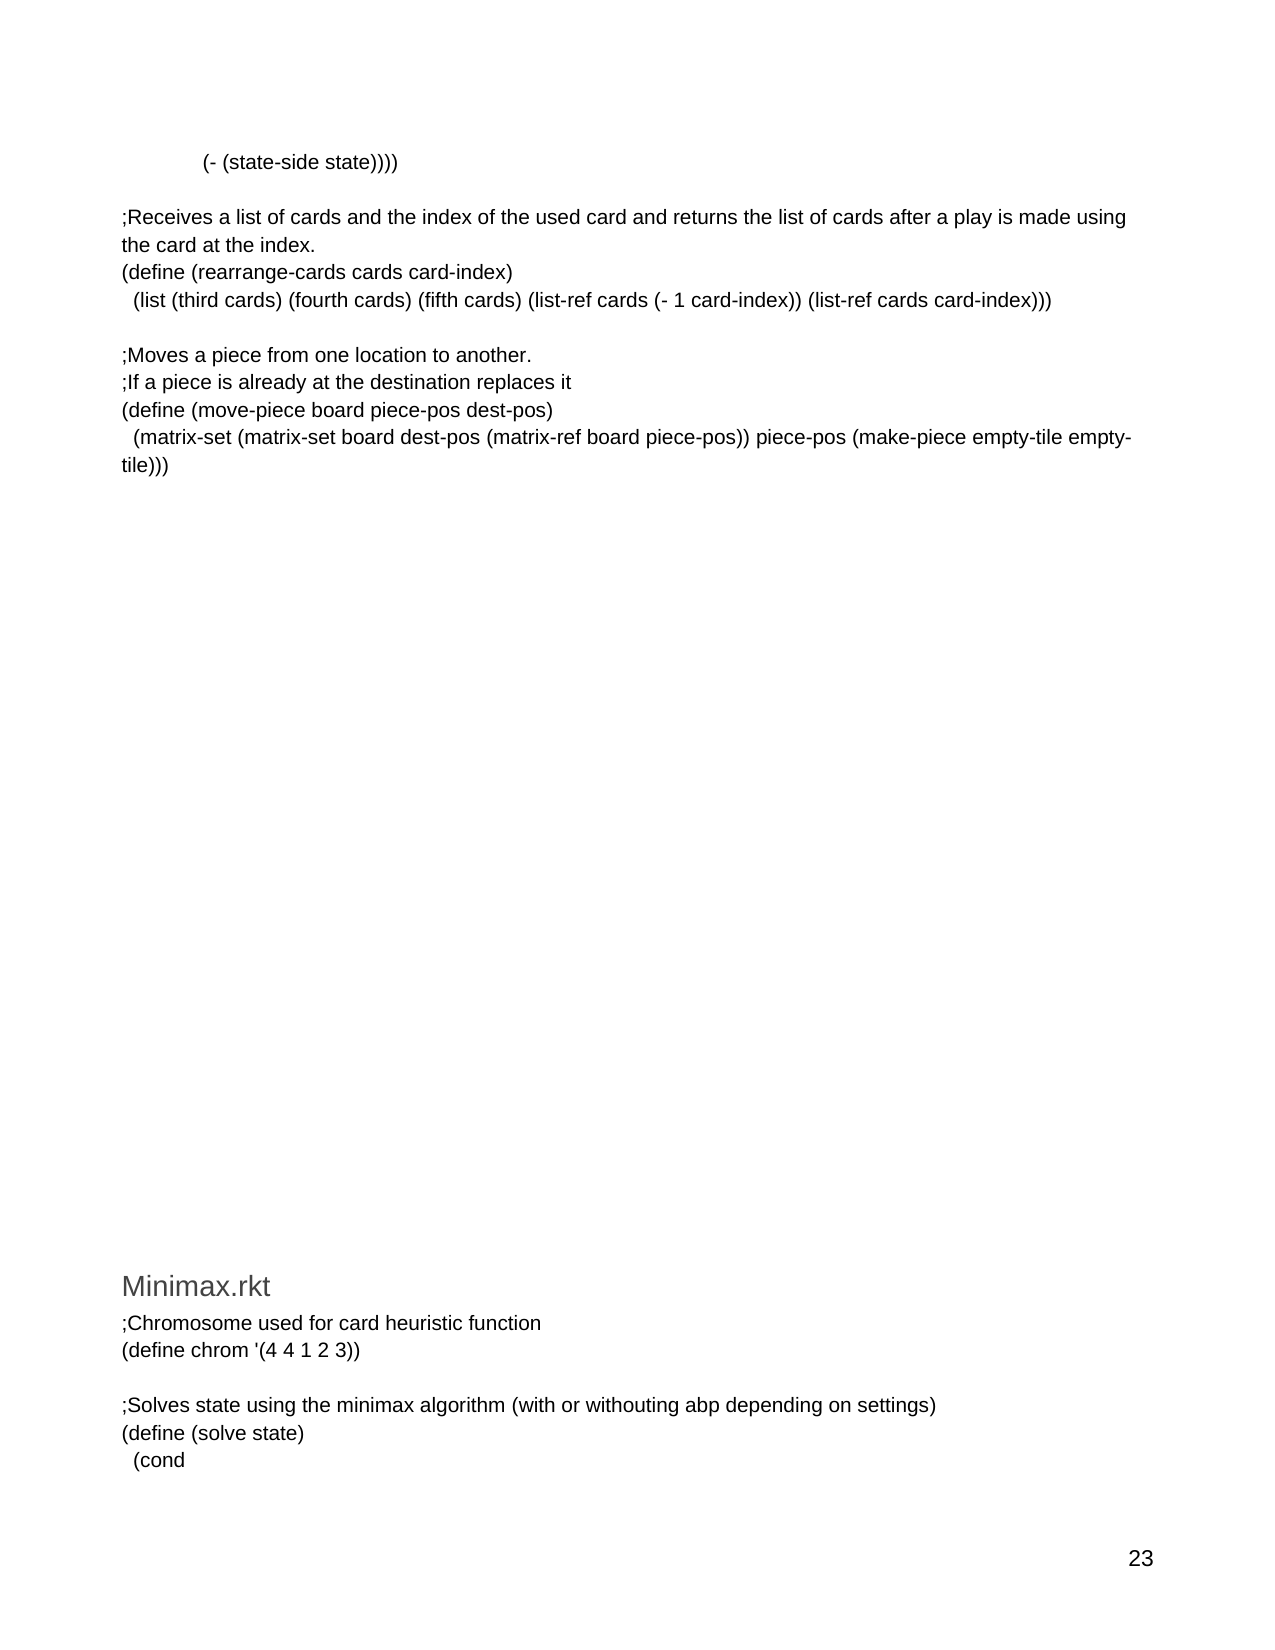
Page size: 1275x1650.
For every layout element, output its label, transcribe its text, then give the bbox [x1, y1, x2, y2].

text ;If a piece is already at the destination replaces it [121, 370, 1153, 394]
text ;Moves a piece from one location to another. [121, 342, 1153, 366]
text (- (state-side state)))) [121, 150, 1153, 174]
text (list (third cards) (fourth cards) (fifth cards) (list-ref cards (- 1 card-index)) (list-ref cards card-index))) [121, 287, 1153, 311]
text (cond [121, 1448, 1153, 1472]
text ;Receives a list of cards and the index of the used card and returns the list of cards after a play is made using the card at the index. [121, 205, 1153, 256]
text ;Solves state using the minimax algorithm (with or withouting abp depending on settings) [121, 1393, 1153, 1417]
subtitle Minimax.rkt [121, 1268, 1153, 1302]
text ;Chromosome used for card heuristic function [121, 1310, 1153, 1334]
text (define (solve state) [121, 1420, 1153, 1444]
text (define (move-piece board piece-pos dest-pos) [121, 397, 1153, 421]
text (define chrom '(4 4 1 2 3)) [121, 1338, 1153, 1362]
text (matrix-set (matrix-set board dest-pos (matrix-ref board piece-pos)) piece-pos (make-piece empty-tile empty-tile))) [121, 425, 1153, 476]
text (define (rearrange-cards cards card-index) [121, 260, 1153, 284]
